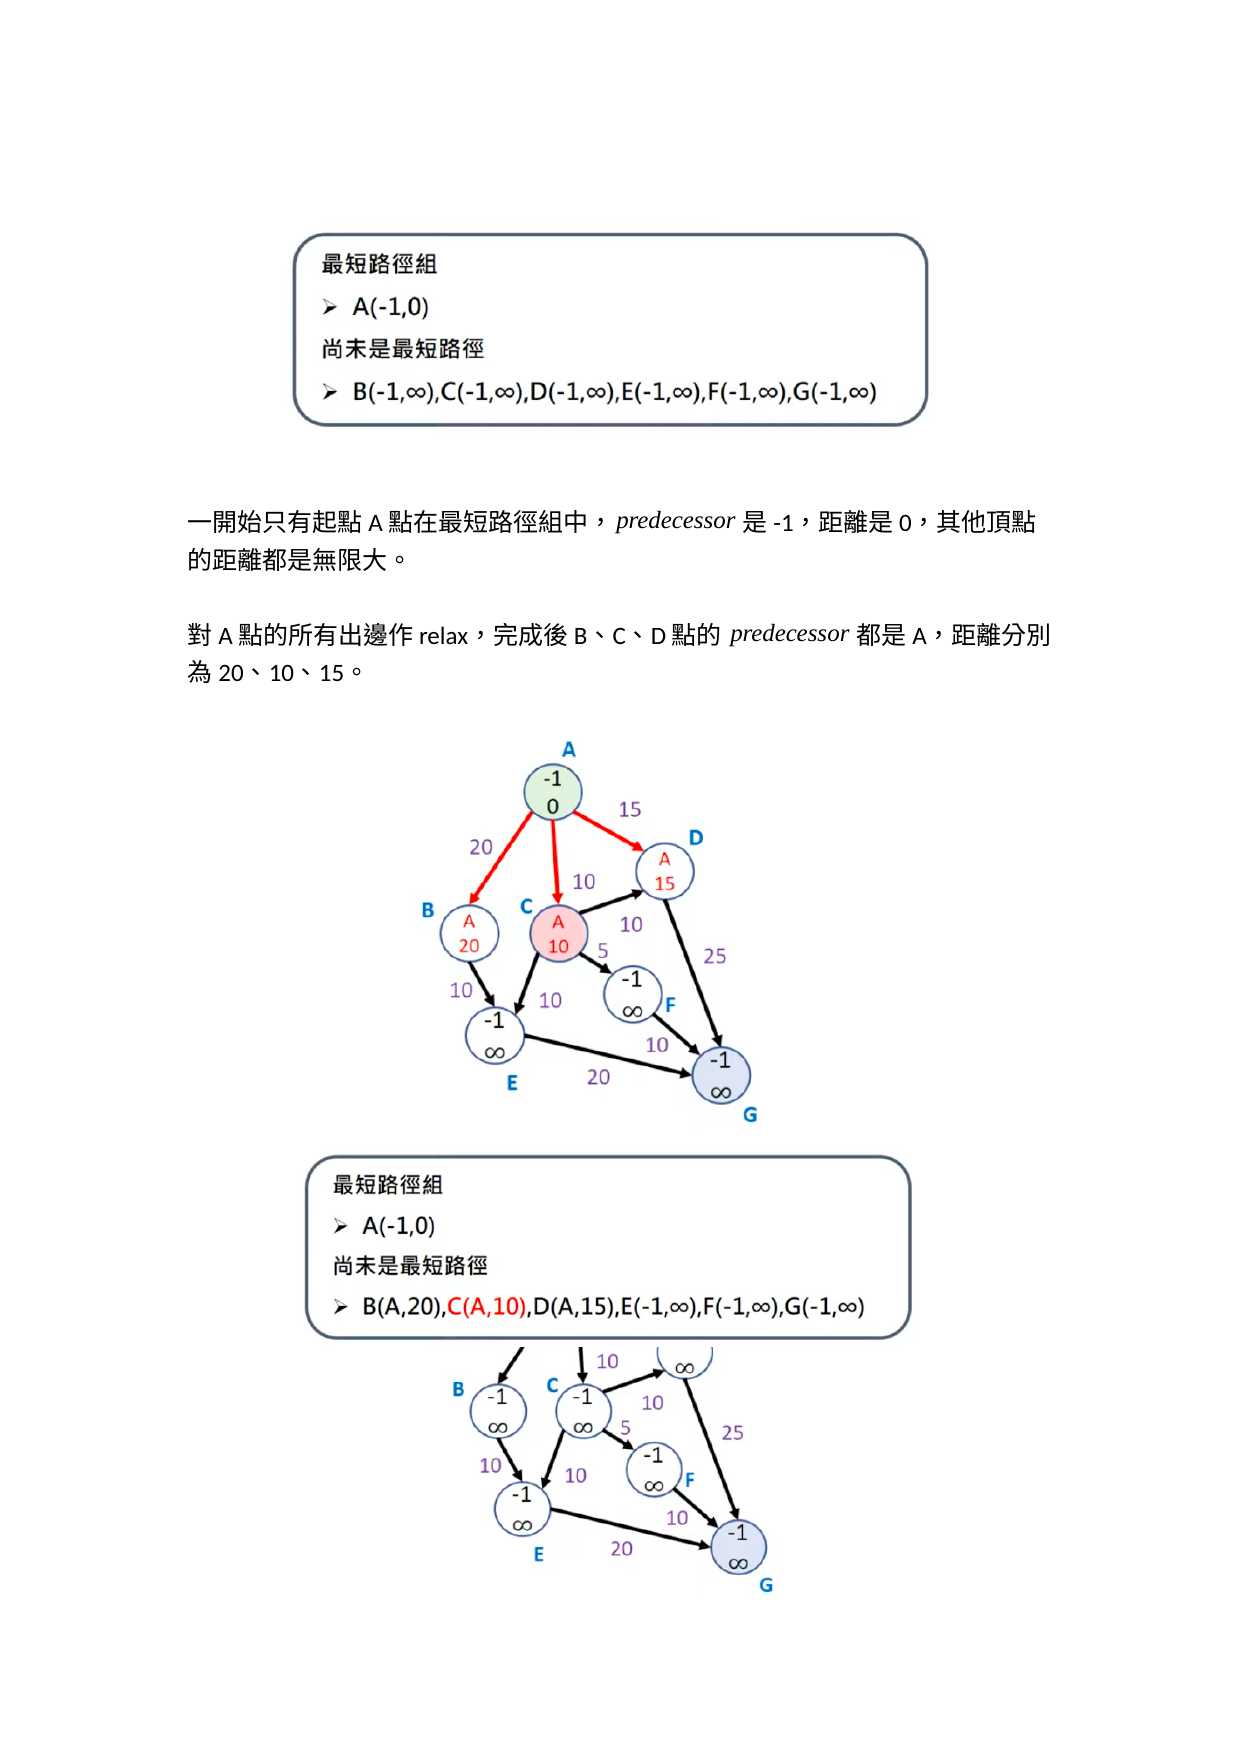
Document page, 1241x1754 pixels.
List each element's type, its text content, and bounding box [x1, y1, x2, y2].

text 一開始只有起點 A 點在最短路徑組中， 是 -1，距離是 0，其他頂點的距離都是無限大。 [187, 502, 1053, 577]
text 對 A 點的所有出邊作 relax，完成後 B、C、D 點的 都是 A，距離分別為 20、10、15。 [187, 614, 1053, 689]
picture [402, 727, 779, 1133]
picture [277, 216, 936, 435]
picture [300, 1145, 918, 1605]
